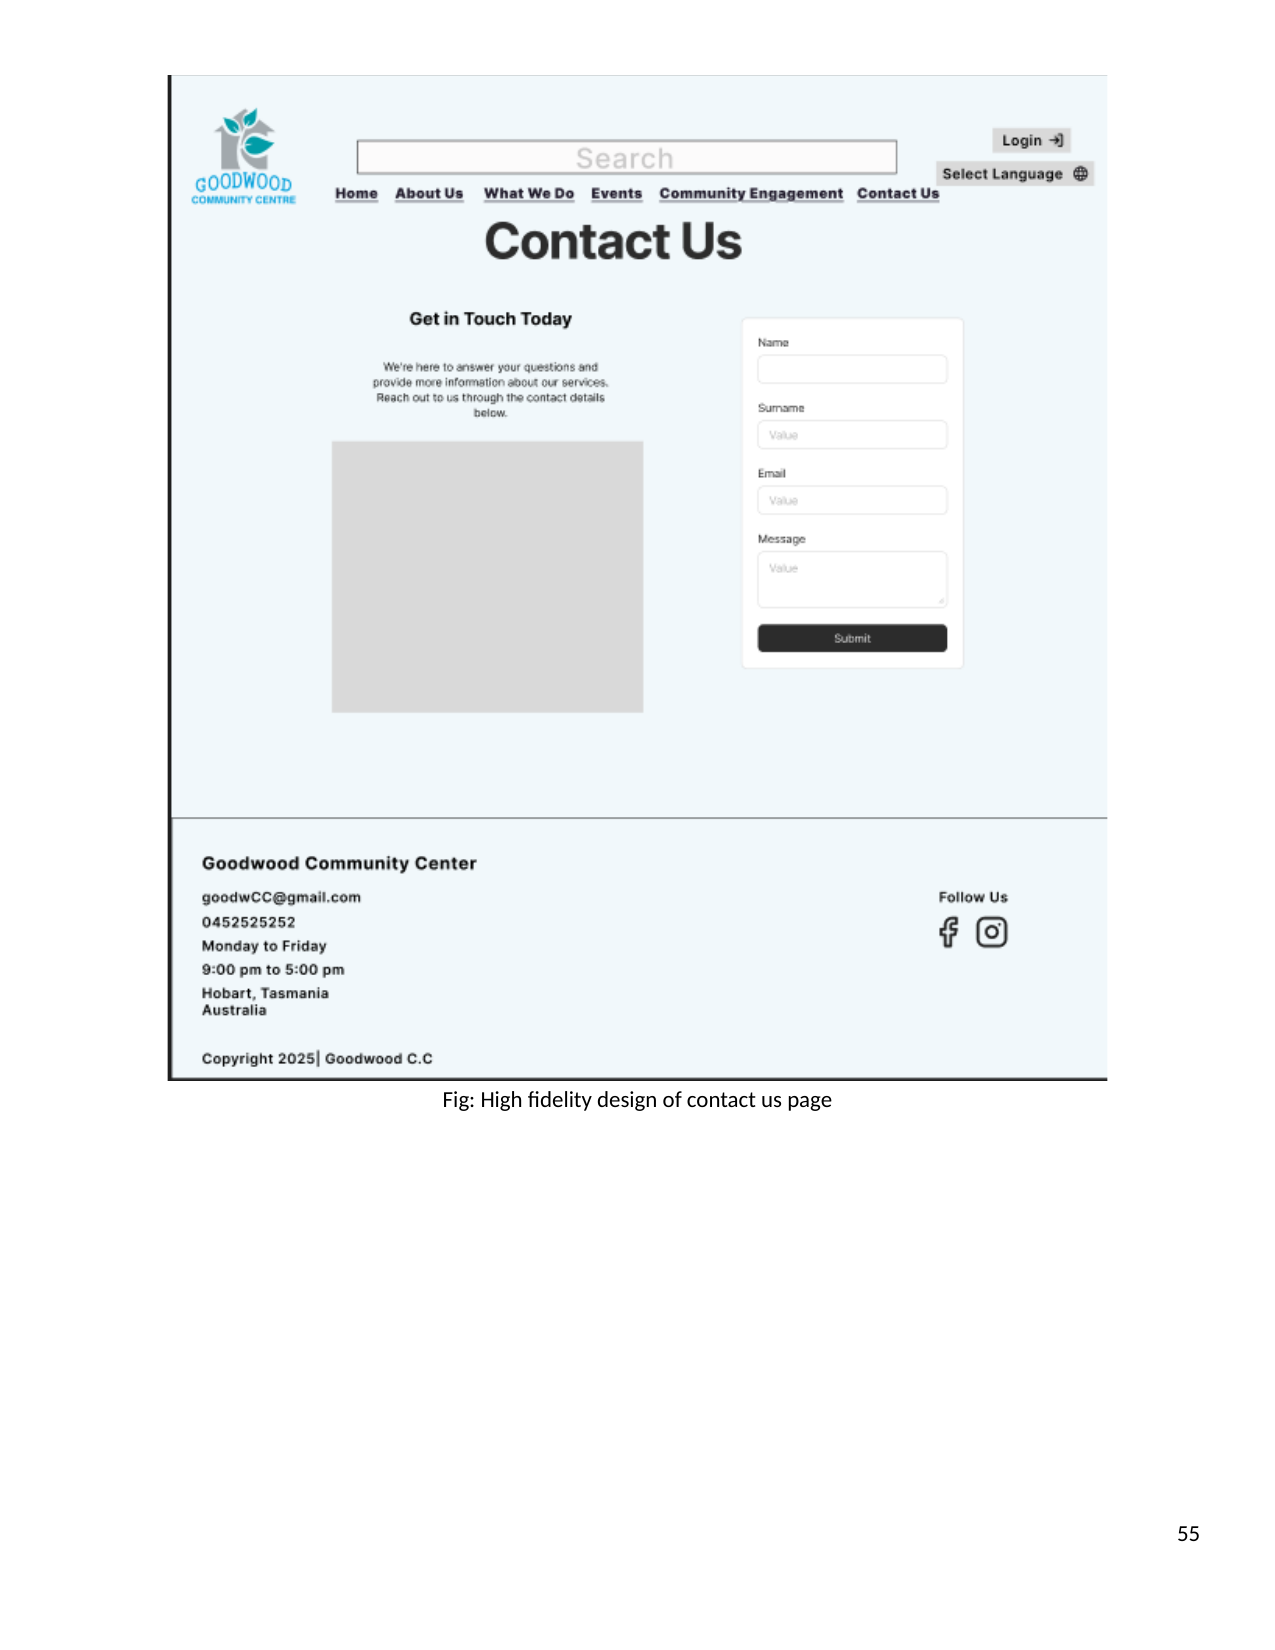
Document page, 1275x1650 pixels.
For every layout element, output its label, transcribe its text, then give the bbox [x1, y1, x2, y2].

picture [167, 75, 1108, 1081]
